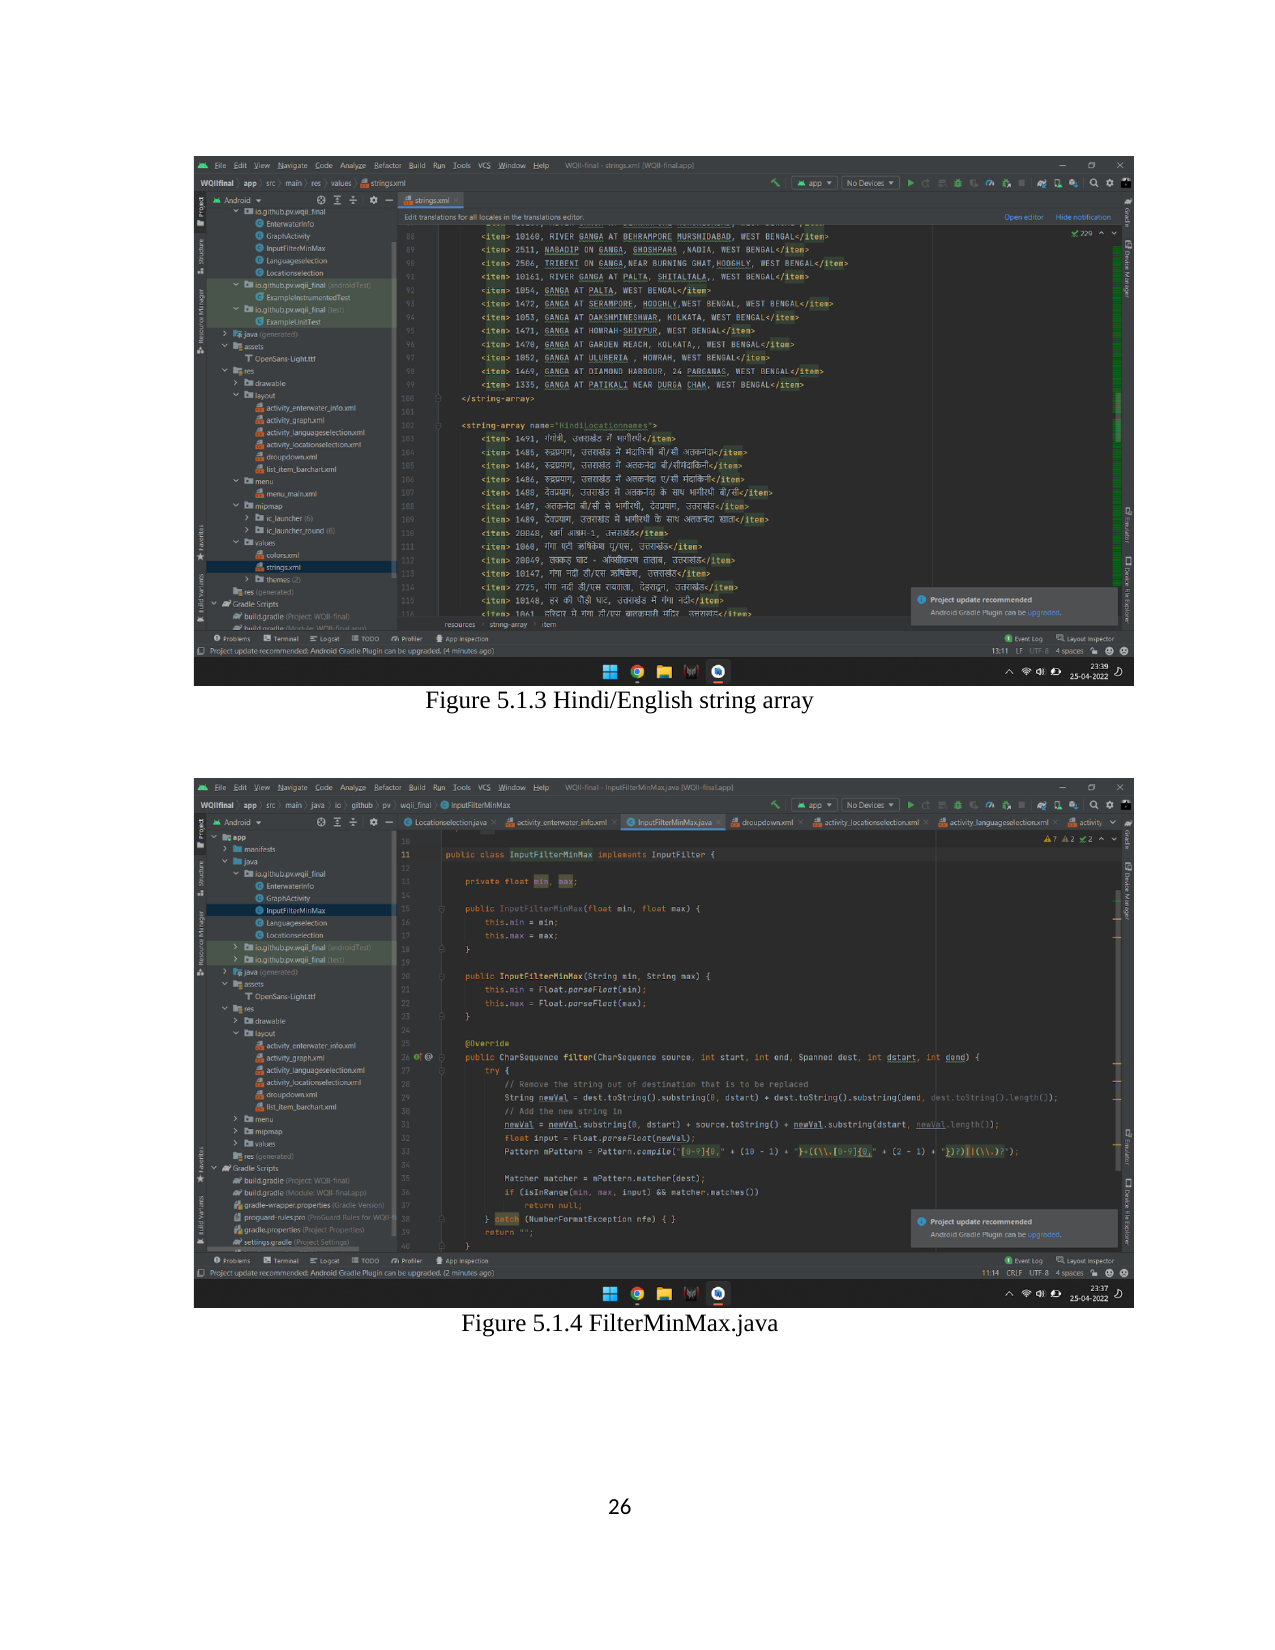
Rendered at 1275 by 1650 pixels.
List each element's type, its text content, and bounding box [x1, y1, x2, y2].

text Figure 5.1.3 Hindi/English string array [102, 686, 1137, 714]
picture [193, 778, 1134, 1308]
text Figure 5.1.4 FilterMinMax.java [102, 1308, 1137, 1337]
picture [193, 156, 1134, 686]
